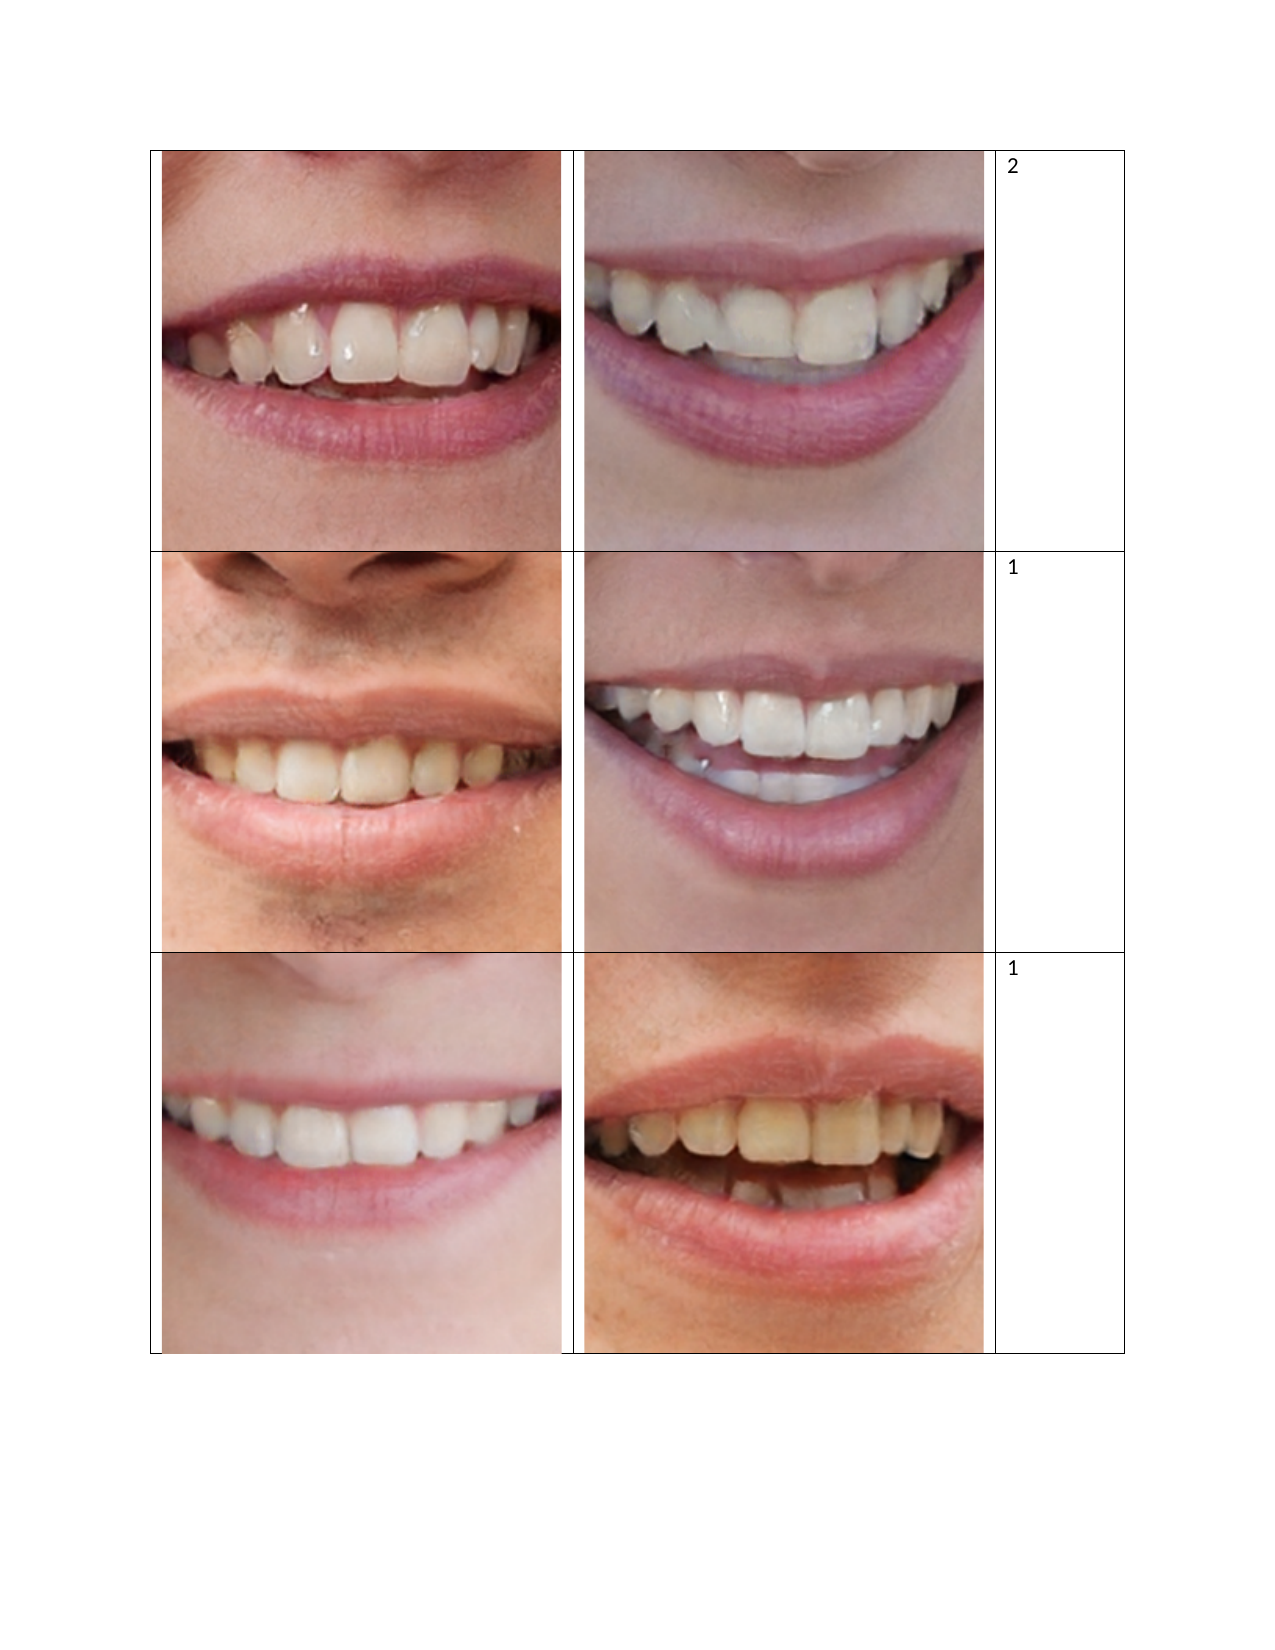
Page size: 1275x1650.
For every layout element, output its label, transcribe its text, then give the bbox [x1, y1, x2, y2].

table_cell [984, 552, 995, 952]
picture [584, 151, 985, 551]
table_cell 2 [996, 151, 1124, 551]
picture [161, 151, 562, 551]
table_cell [984, 953, 995, 1353]
table_cell 1 [996, 552, 1124, 952]
table_cell [574, 552, 584, 952]
table_cell [574, 953, 584, 1353]
table_cell [562, 151, 573, 551]
table_cell [574, 151, 584, 551]
table_cell 1 [996, 953, 1124, 1353]
table_cell [151, 151, 161, 551]
picture [584, 953, 984, 1353]
table_cell [151, 953, 161, 1353]
table_cell [985, 151, 995, 551]
table_cell [562, 953, 573, 1353]
table_cell [562, 552, 573, 952]
picture [584, 552, 984, 952]
picture [161, 953, 562, 1354]
table_cell [151, 552, 161, 952]
picture [161, 552, 562, 952]
